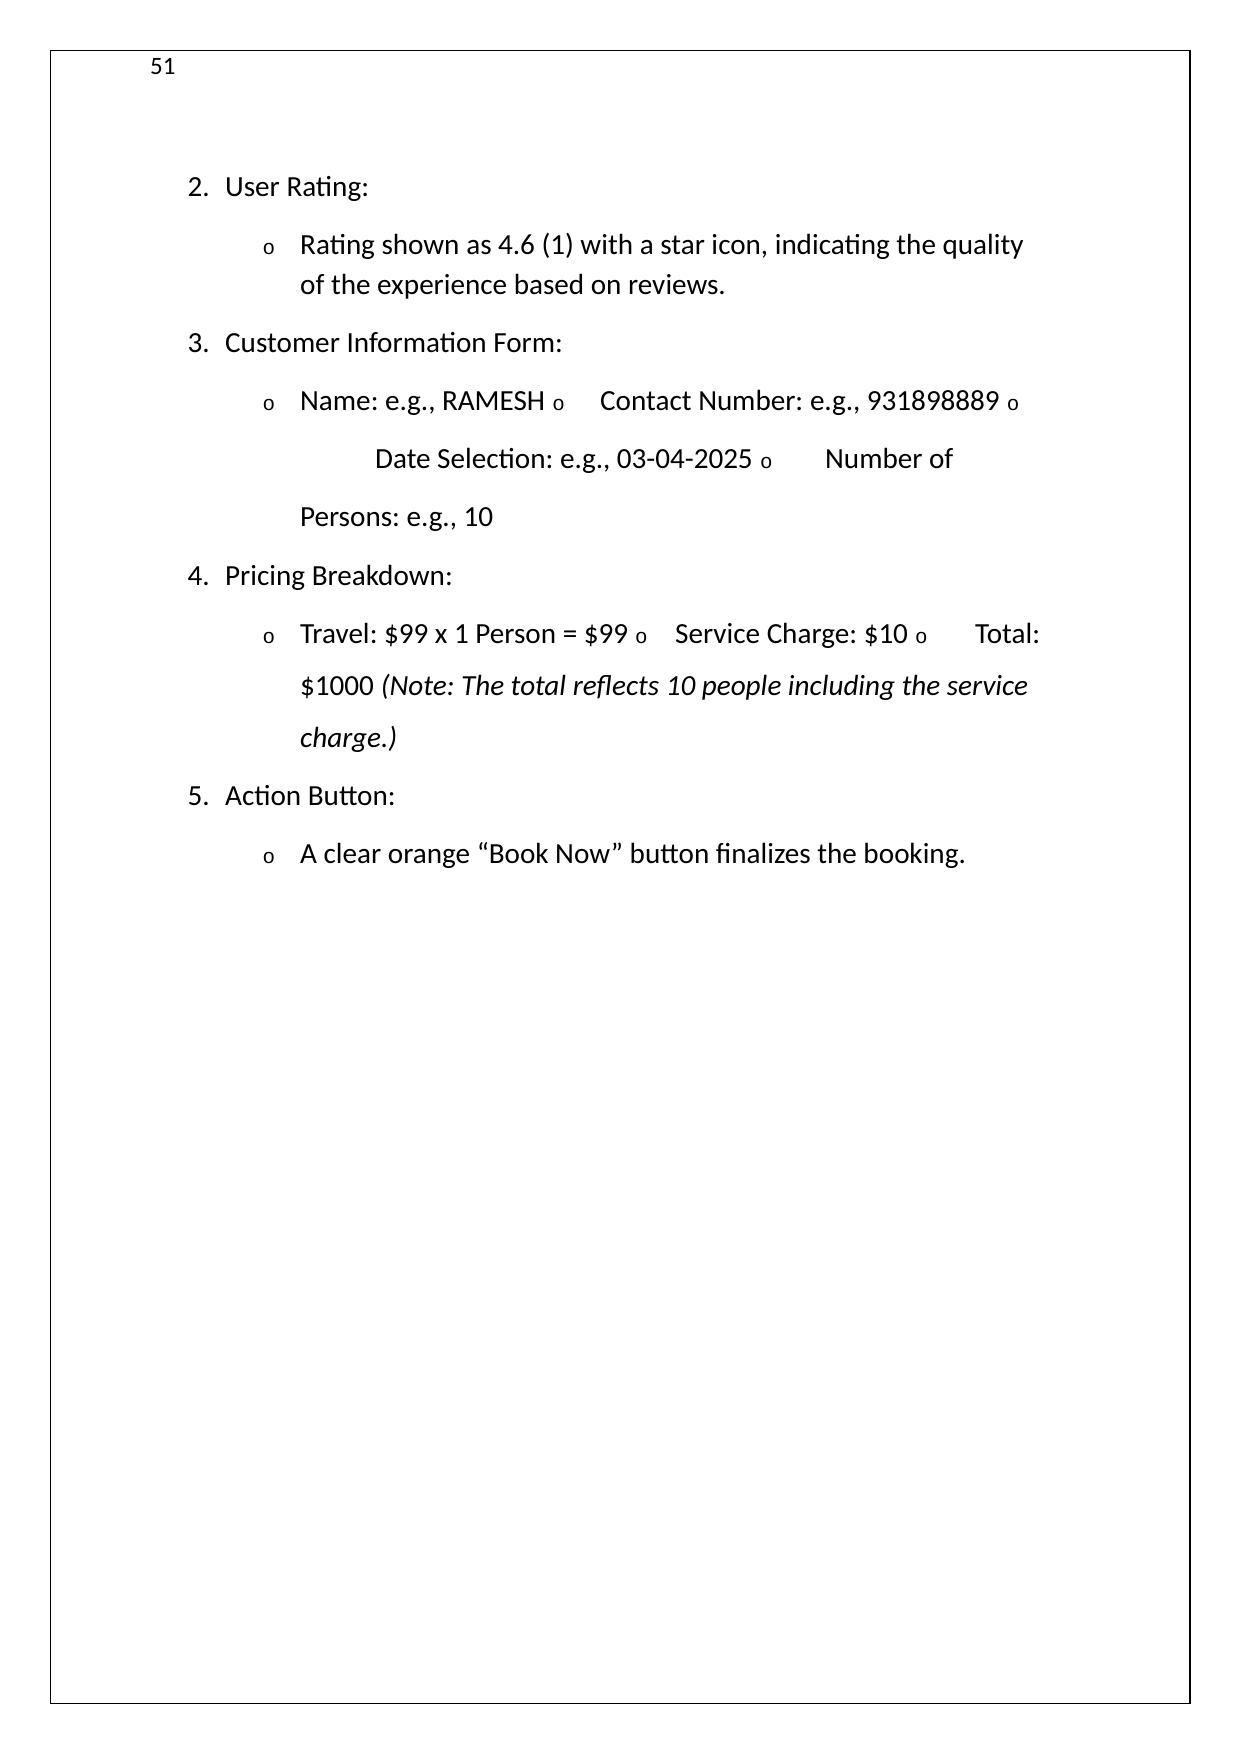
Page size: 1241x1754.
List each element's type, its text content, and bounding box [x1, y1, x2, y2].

list Travel: $99 x 1 Person = $99 o Service Charge: $10 o Total: $1000 (Note: The total reflects 10 people including the service charge.) [262, 615, 1051, 755]
list Customer Information Form: [187, 324, 1091, 359]
list Pricing Breakdown: [187, 557, 1091, 592]
list Rating shown as 4.6 (1) with a star icon, indicating the quality of the experience based on reviews. [262, 226, 1051, 301]
list User Rating: [187, 168, 1091, 203]
list Action Button: [187, 777, 1091, 812]
list Name: e.g., RAMESH o Contact Number: e.g., 931898889 o Date Selection: e.g., 03-04-2025 o Number of Persons: e.g., 10 [262, 382, 1051, 534]
list A clear orange “Book Now” button finalizes the booking. [262, 835, 1051, 870]
